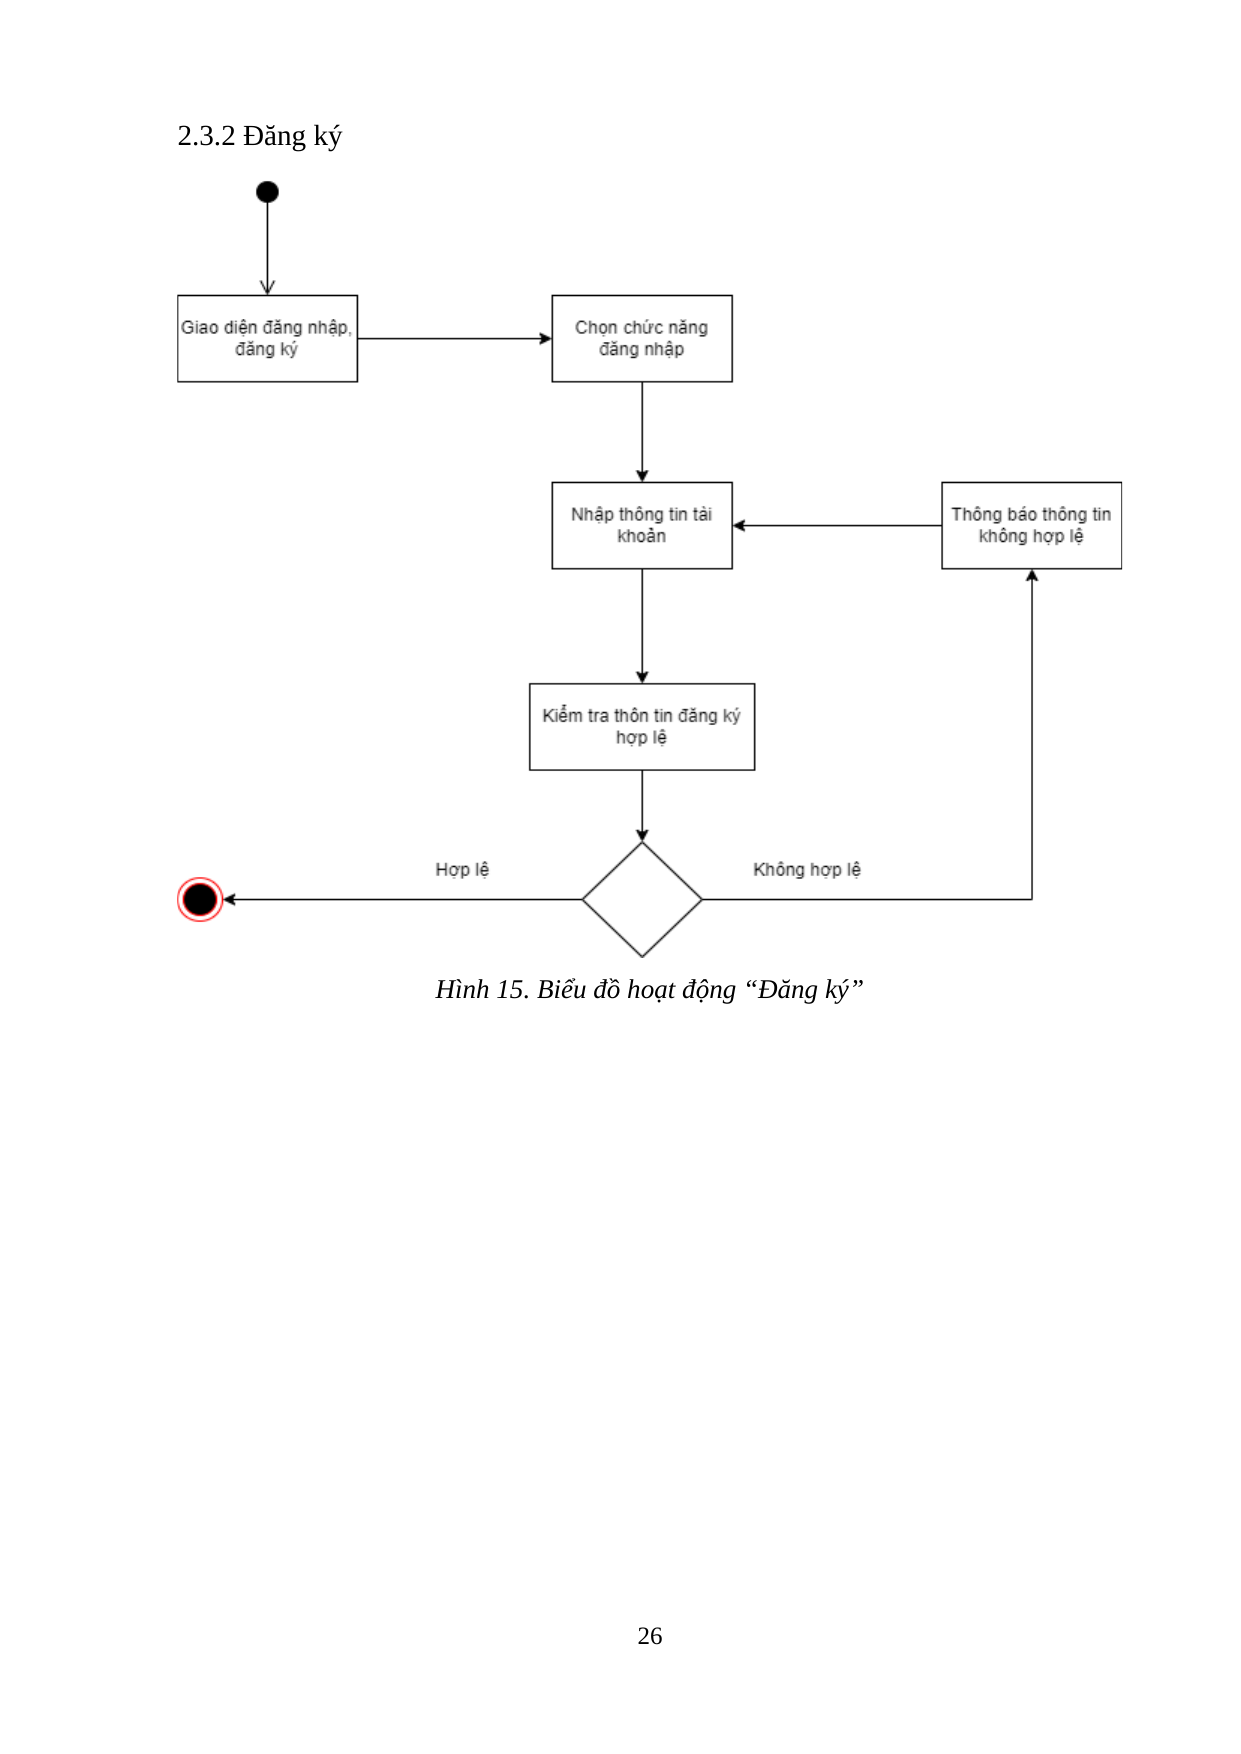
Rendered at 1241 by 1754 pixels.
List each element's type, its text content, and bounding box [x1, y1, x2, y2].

subtitle 2.3.2 Đăng ký [177, 118, 1122, 152]
picture [177, 167, 1123, 958]
text Hình 15. Biểu đồ hoạt động “Đăng ký” [177, 973, 1122, 1004]
